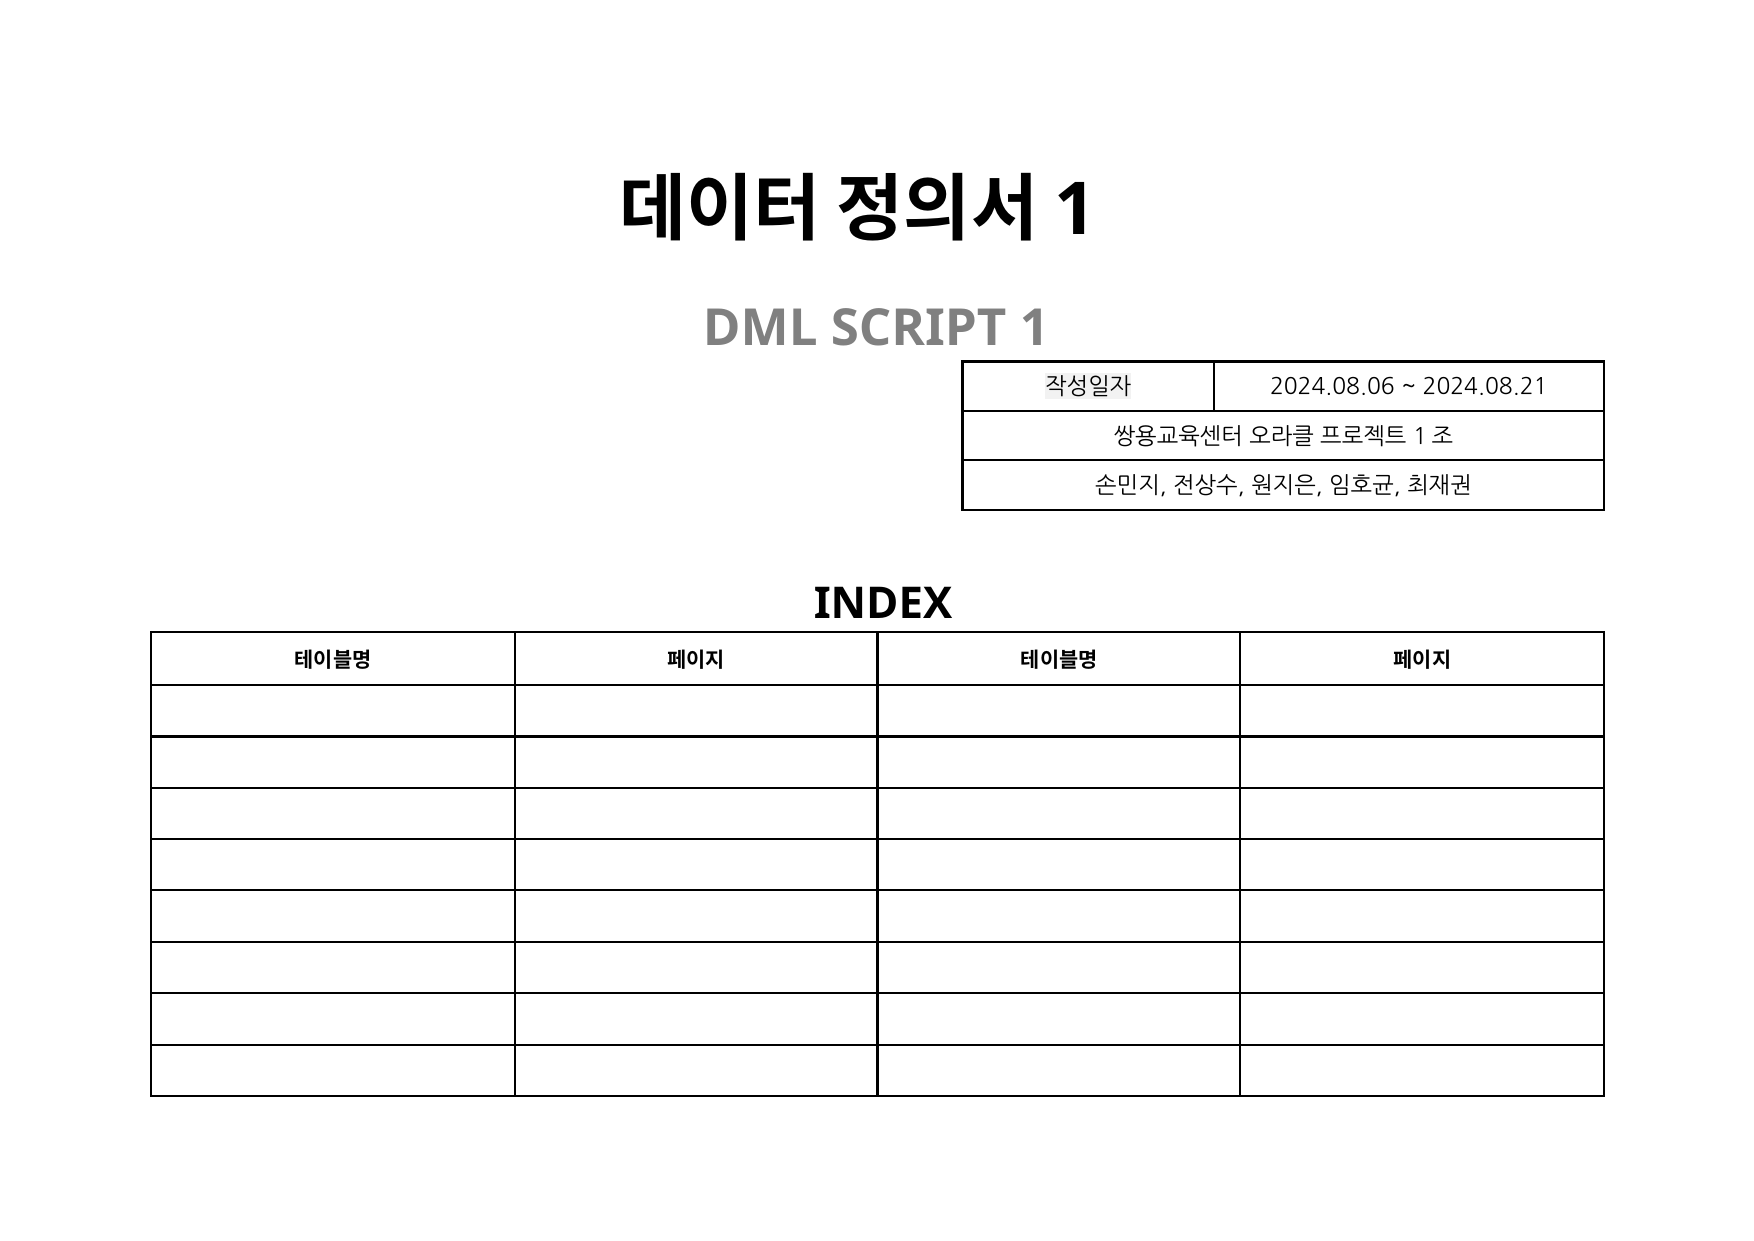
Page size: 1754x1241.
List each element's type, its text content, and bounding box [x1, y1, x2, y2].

table_cell [1241, 943, 1603, 992]
table_cell [152, 943, 514, 992]
table_cell [1241, 686, 1603, 735]
table_cell [516, 891, 876, 941]
table_cell [516, 738, 876, 787]
table_header 테이블명 [879, 633, 1239, 684]
table_cell [1241, 738, 1603, 787]
table_cell [516, 1046, 876, 1095]
table_cell [516, 994, 876, 1043]
table_cell 손민지, 전상수, 원지은, 임호균, 최재권 [964, 461, 1603, 509]
table_header 페이지 [1241, 633, 1603, 684]
table_cell [879, 789, 1239, 838]
table_cell [1241, 840, 1603, 889]
table_cell [1241, 994, 1603, 1043]
table_cell [879, 1046, 1239, 1095]
text INDEX [813, 571, 1626, 631]
table_header 테이블명 [152, 633, 514, 684]
text DML SCRIPT 1 [703, 291, 1626, 360]
table_cell [152, 994, 514, 1043]
table_cell [1241, 891, 1603, 941]
table_cell [152, 891, 514, 941]
table_cell [516, 943, 876, 992]
table_header 작성일자 [964, 363, 1213, 410]
table_cell [152, 1046, 514, 1095]
table_cell [516, 686, 876, 735]
table_cell [516, 789, 876, 838]
table_header 2024.08.06 ~ 2024.08.21 [1215, 363, 1603, 410]
table_cell [152, 840, 514, 889]
table_header 페이지 [516, 633, 876, 684]
table_cell [879, 994, 1239, 1043]
table_cell [879, 840, 1239, 889]
text 데이터 정의서 1 [619, 150, 1626, 256]
table_cell [879, 891, 1239, 941]
table_cell [879, 738, 1239, 787]
table_cell [879, 943, 1239, 992]
table_cell [1241, 789, 1603, 838]
table_cell [152, 789, 514, 838]
table_cell [1241, 1046, 1603, 1095]
table_cell 쌍용교육센터 오라클 프로젝트 1조 [964, 412, 1603, 459]
table_cell [152, 738, 514, 787]
table_cell [879, 686, 1239, 735]
table_cell [516, 840, 876, 889]
table_cell [152, 686, 514, 735]
